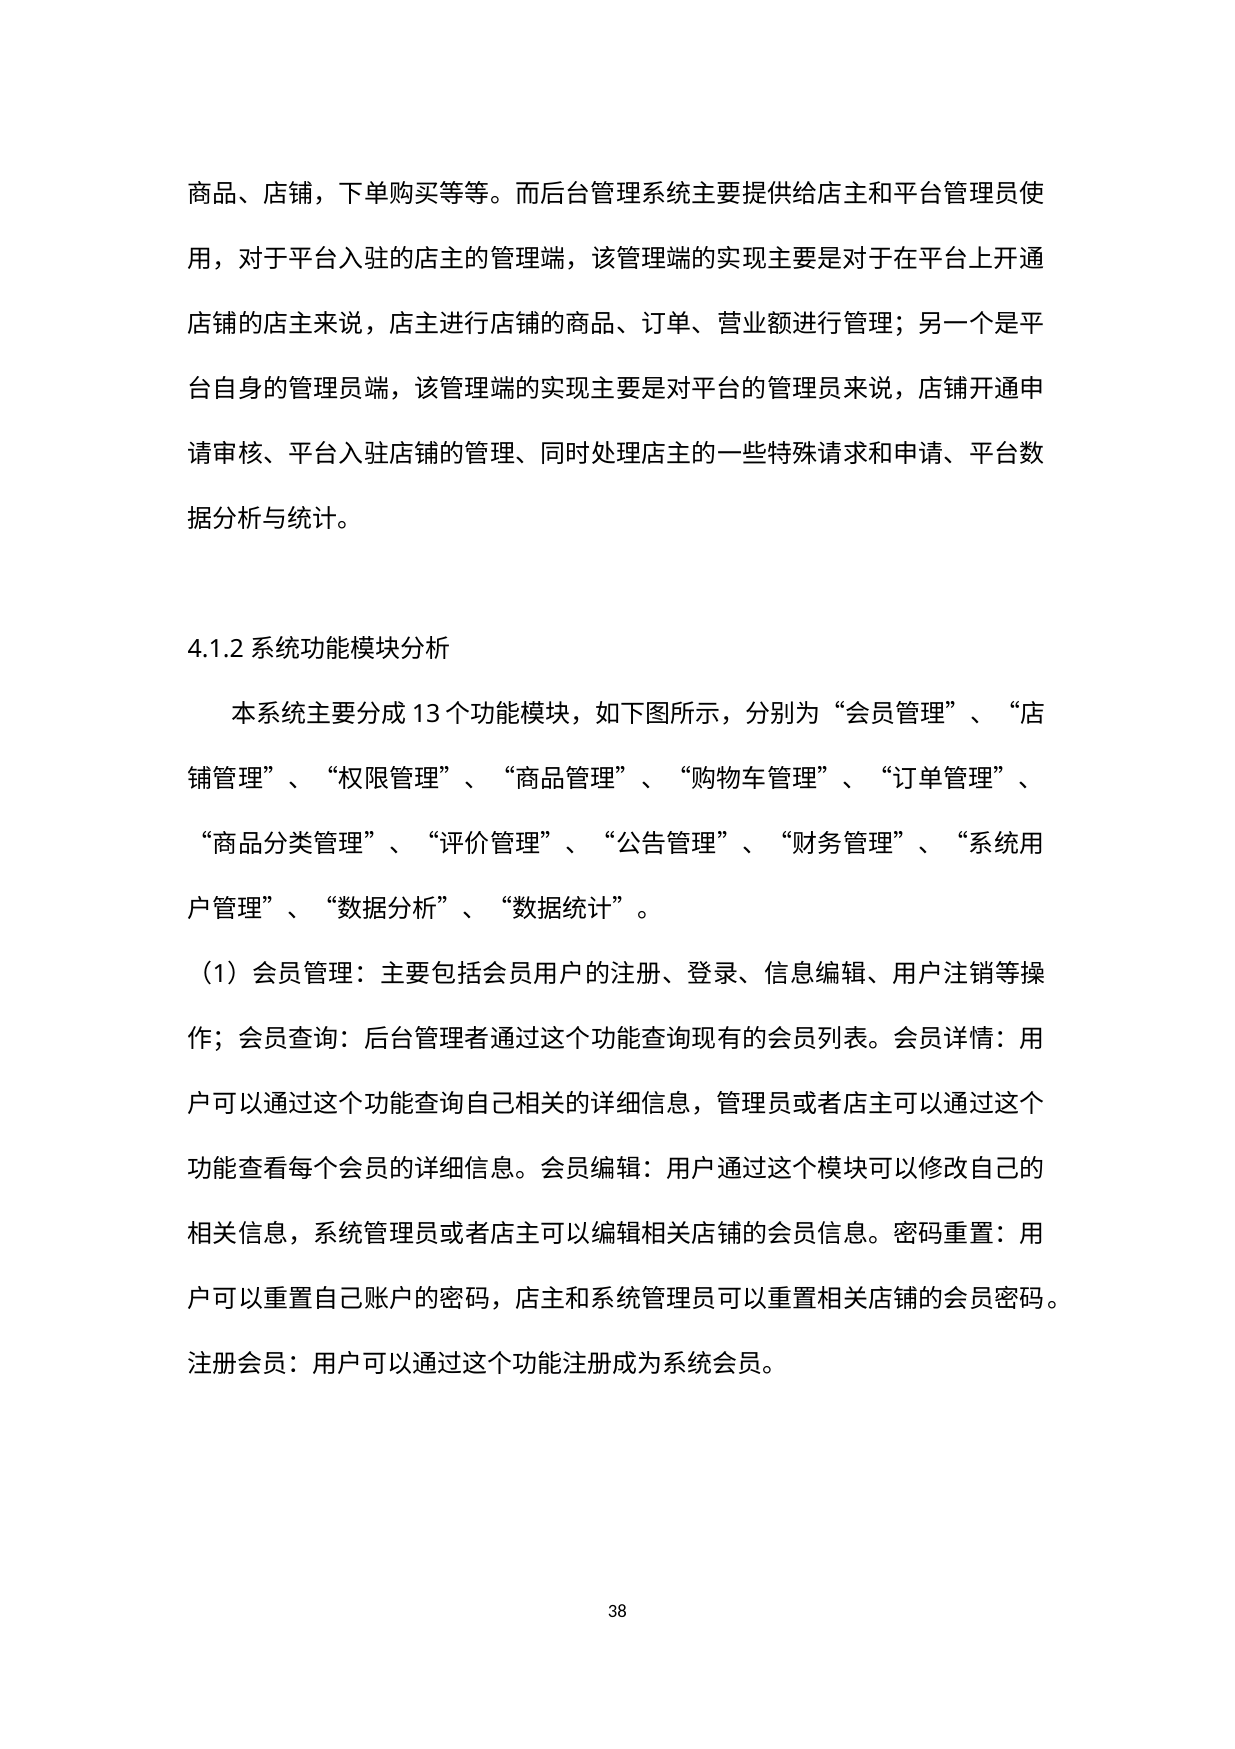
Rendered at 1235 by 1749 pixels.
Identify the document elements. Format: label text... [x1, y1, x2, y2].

list 会员管理：主要包括会员用户的注册、登录、信息编辑、用户注销等操作；会员查询：后台管理者通过这个功能查询现有的会员列表。会员详情：用户可以通过这个功能查询自己相关的详细信息，管理员或者店主可以通过这个功能查看每个会员的详细信息。会员编辑：用户通过这个模块可以修改自己的相关信息，系统管理员或者店主可以编辑相关店铺的会员信息。密码重置：用户可以重置自己账户的密码，店主和系统管理员可以重置相关店铺的会员密码。注册会员：用户可以通过这个功能注册成为系统会员。 [187, 939, 1047, 1394]
text 4.1.2 系统功能模块分析 [187, 614, 1047, 679]
text 本系统主要分成13个功能模块，如下图所示，分别为“会员管理”、“店铺管理”、“权限管理”、“商品管理”、“购物车管理”、“订单管理”、“商品分类管理”、“评价管理”、“公告管理”、“财务管理”、“系统用户管理”、“数据分析”、“数据统计”。 [187, 679, 1047, 939]
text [187, 159, 1047, 549]
